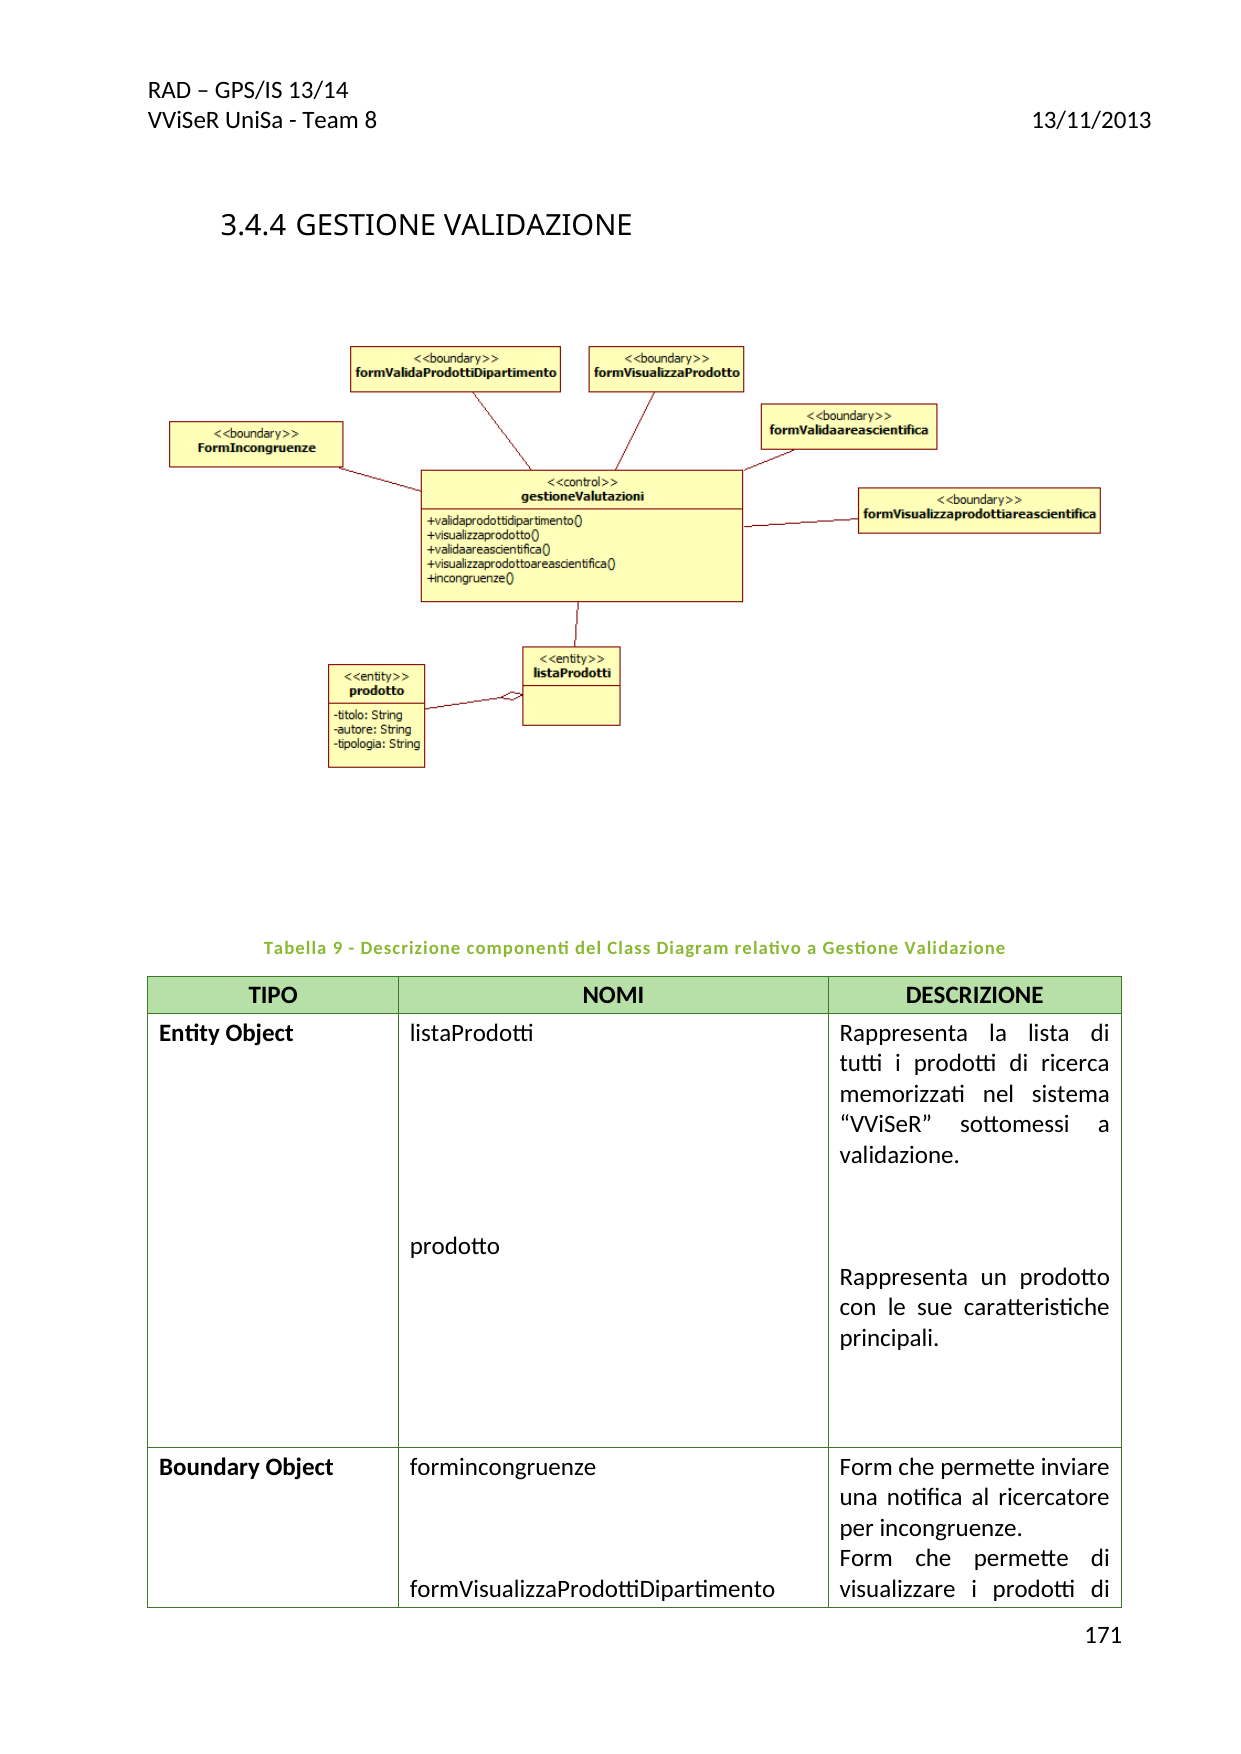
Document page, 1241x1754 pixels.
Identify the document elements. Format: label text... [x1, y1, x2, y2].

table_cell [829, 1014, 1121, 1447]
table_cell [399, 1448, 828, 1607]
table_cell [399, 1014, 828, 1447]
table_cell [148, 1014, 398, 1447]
subtitle Gestione Validazione [220, 204, 1122, 244]
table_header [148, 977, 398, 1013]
text Tabella 9 - Descrizione componenti del Class Diagram relativo a Gestione Validazione [148, 936, 1122, 959]
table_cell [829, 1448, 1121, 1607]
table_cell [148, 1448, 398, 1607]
picture [147, 325, 1123, 854]
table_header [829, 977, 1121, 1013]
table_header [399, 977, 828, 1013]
